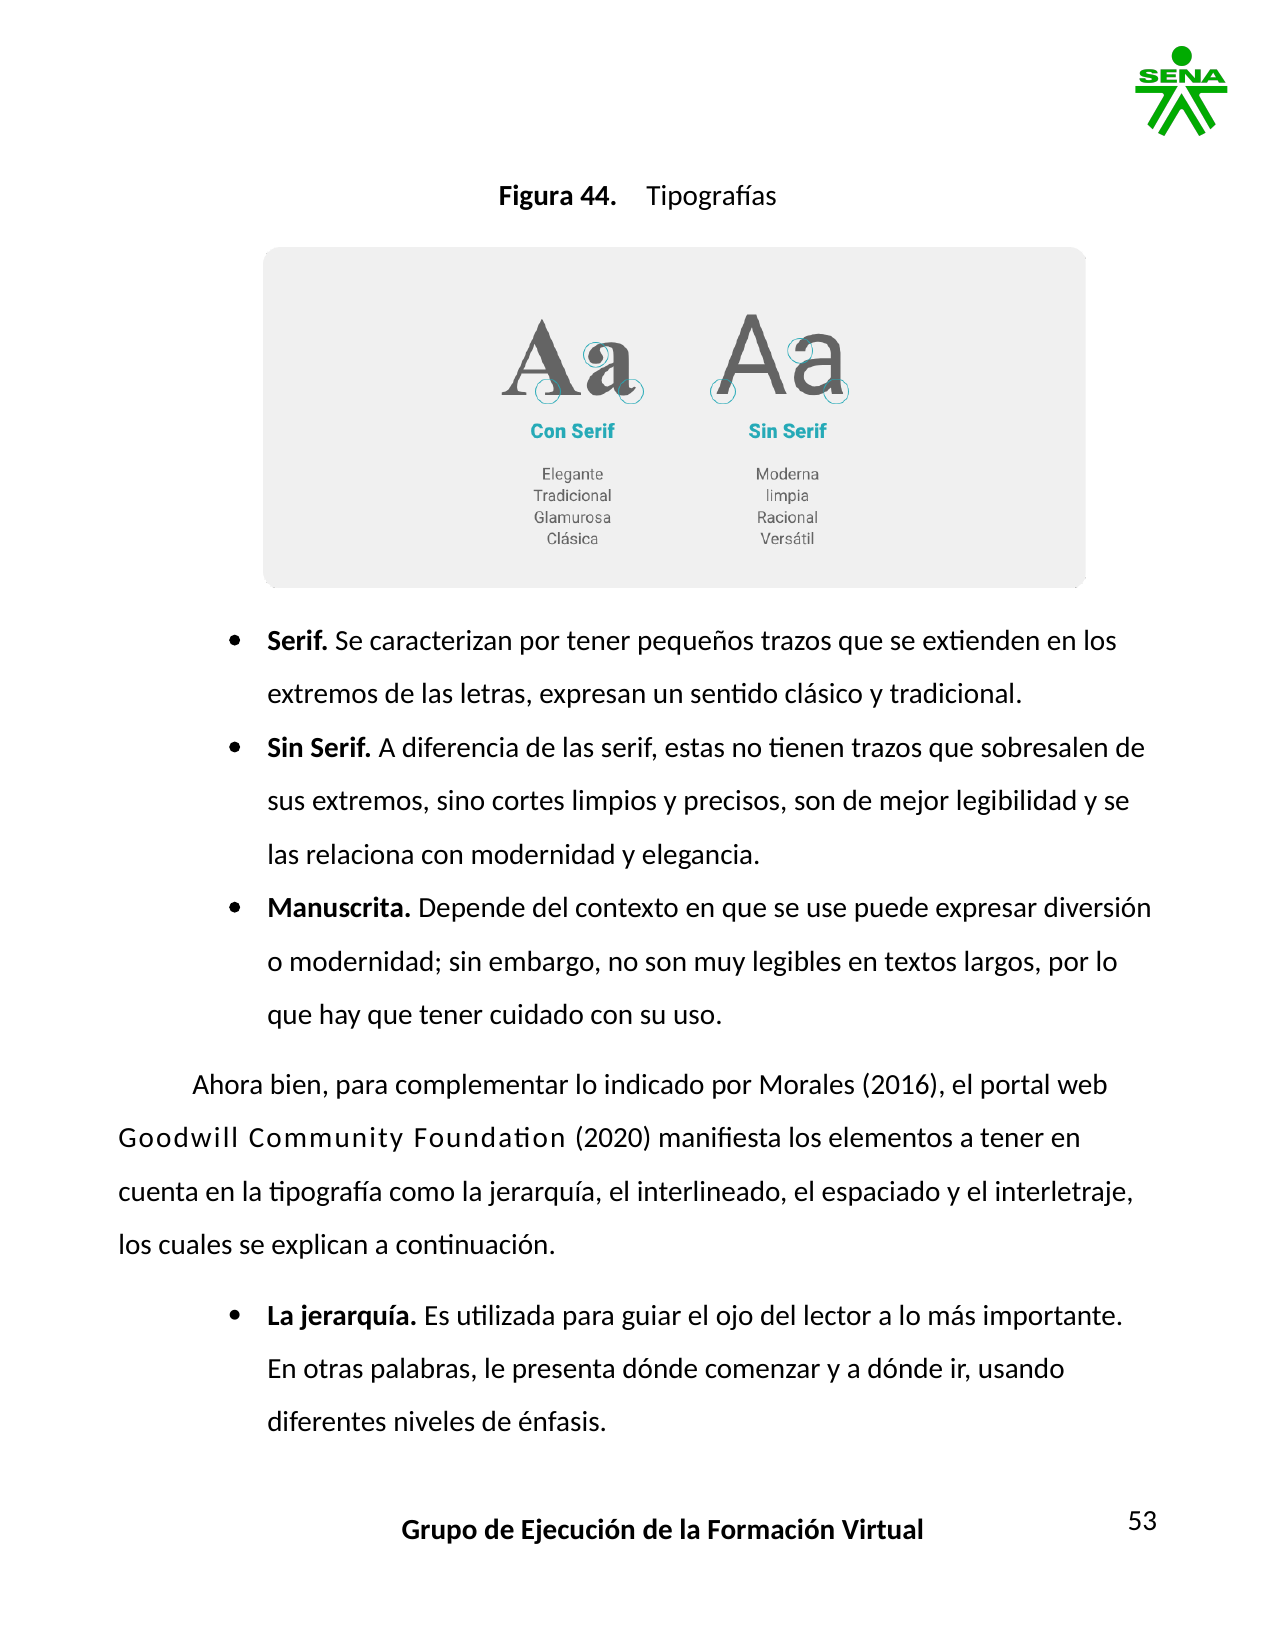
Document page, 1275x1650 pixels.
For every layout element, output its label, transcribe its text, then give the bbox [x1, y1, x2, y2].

picture [1135, 46, 1228, 136]
text Ahora bien, para complementar lo indicado por Morales (2016), el portal web Goodwill Community Foundation (2020) manifiesta los elementos a tener en cuenta en la tipografía como la jerarquía, el interlineado, el espaciado y el interletraje, los cuales se explican a continuación. [118, 1066, 1157, 1262]
list Sin Serif. A diferencia de las serif, estas no tienen trazos que sobresalen de sus extremos, sino cortes limpios y precisos, son de mejor legibilidad y se las relaciona con modernidad y elegancia. [229, 729, 1157, 871]
text Tipografías [118, 177, 1157, 213]
picture [263, 247, 1086, 588]
list La jerarquía. Es utilizada para guiar el ojo del lector a lo más importante. En otras palabras, le presenta dónde comenzar y a dónde ir, usando diferentes niveles de énfasis. [229, 1297, 1157, 1439]
list Manuscrita. Depende del contexto en que se use puede expresar diversión o modernidad; sin embargo, no son muy legibles en textos largos, por lo que hay que tener cuidado con su uso. [229, 889, 1157, 1032]
list Serif. Se caracterizan por tener pequeños trazos que se extienden en los extremos de las letras, expresan un sentido clásico y tradicional. [229, 622, 1157, 711]
